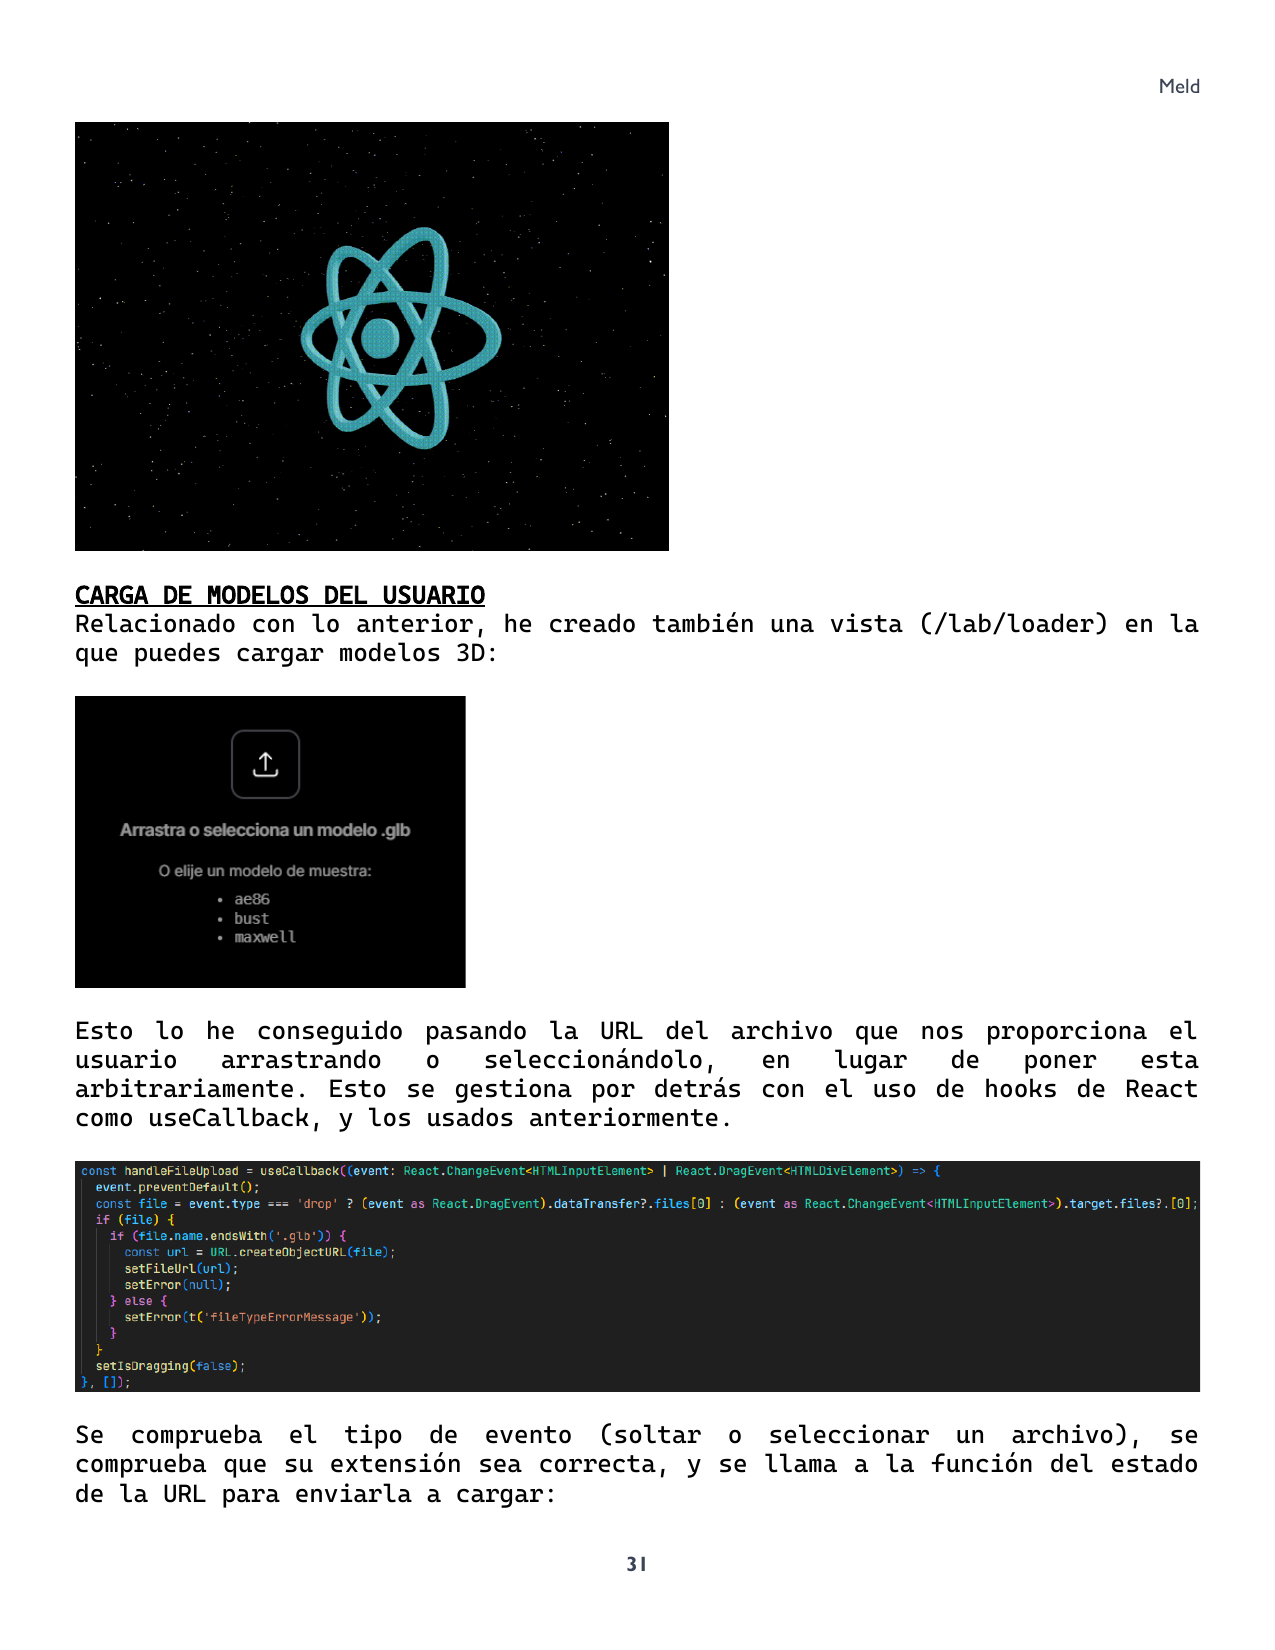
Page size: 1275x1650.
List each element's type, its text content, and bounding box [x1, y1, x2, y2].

text Relacionado con lo anterior, he creado también una vista (/lab/loader) en la que puedes cargar modelos 3D: [75, 609, 1200, 667]
picture [75, 1161, 1200, 1392]
text Esto lo he conseguido pasando la URL del archivo que nos proporciona el usuario arrastrando o seleccionándolo, en lugar de poner esta arbitrariamente. Esto se gestiona por detrás con el uso de hooks de React como useCallback, y los usados anteriormente. [75, 1016, 1200, 1133]
picture [75, 696, 466, 988]
picture [75, 122, 669, 551]
text CARGA DE MODELOS DEL USUARIO [75, 580, 1200, 609]
text Se comprueba el tipo de evento (soltar o seleccionar un archivo), se comprueba que su extensión sea correcta, y se llama a la función del estado de la URL para enviarla a cargar: [75, 1421, 1200, 1508]
